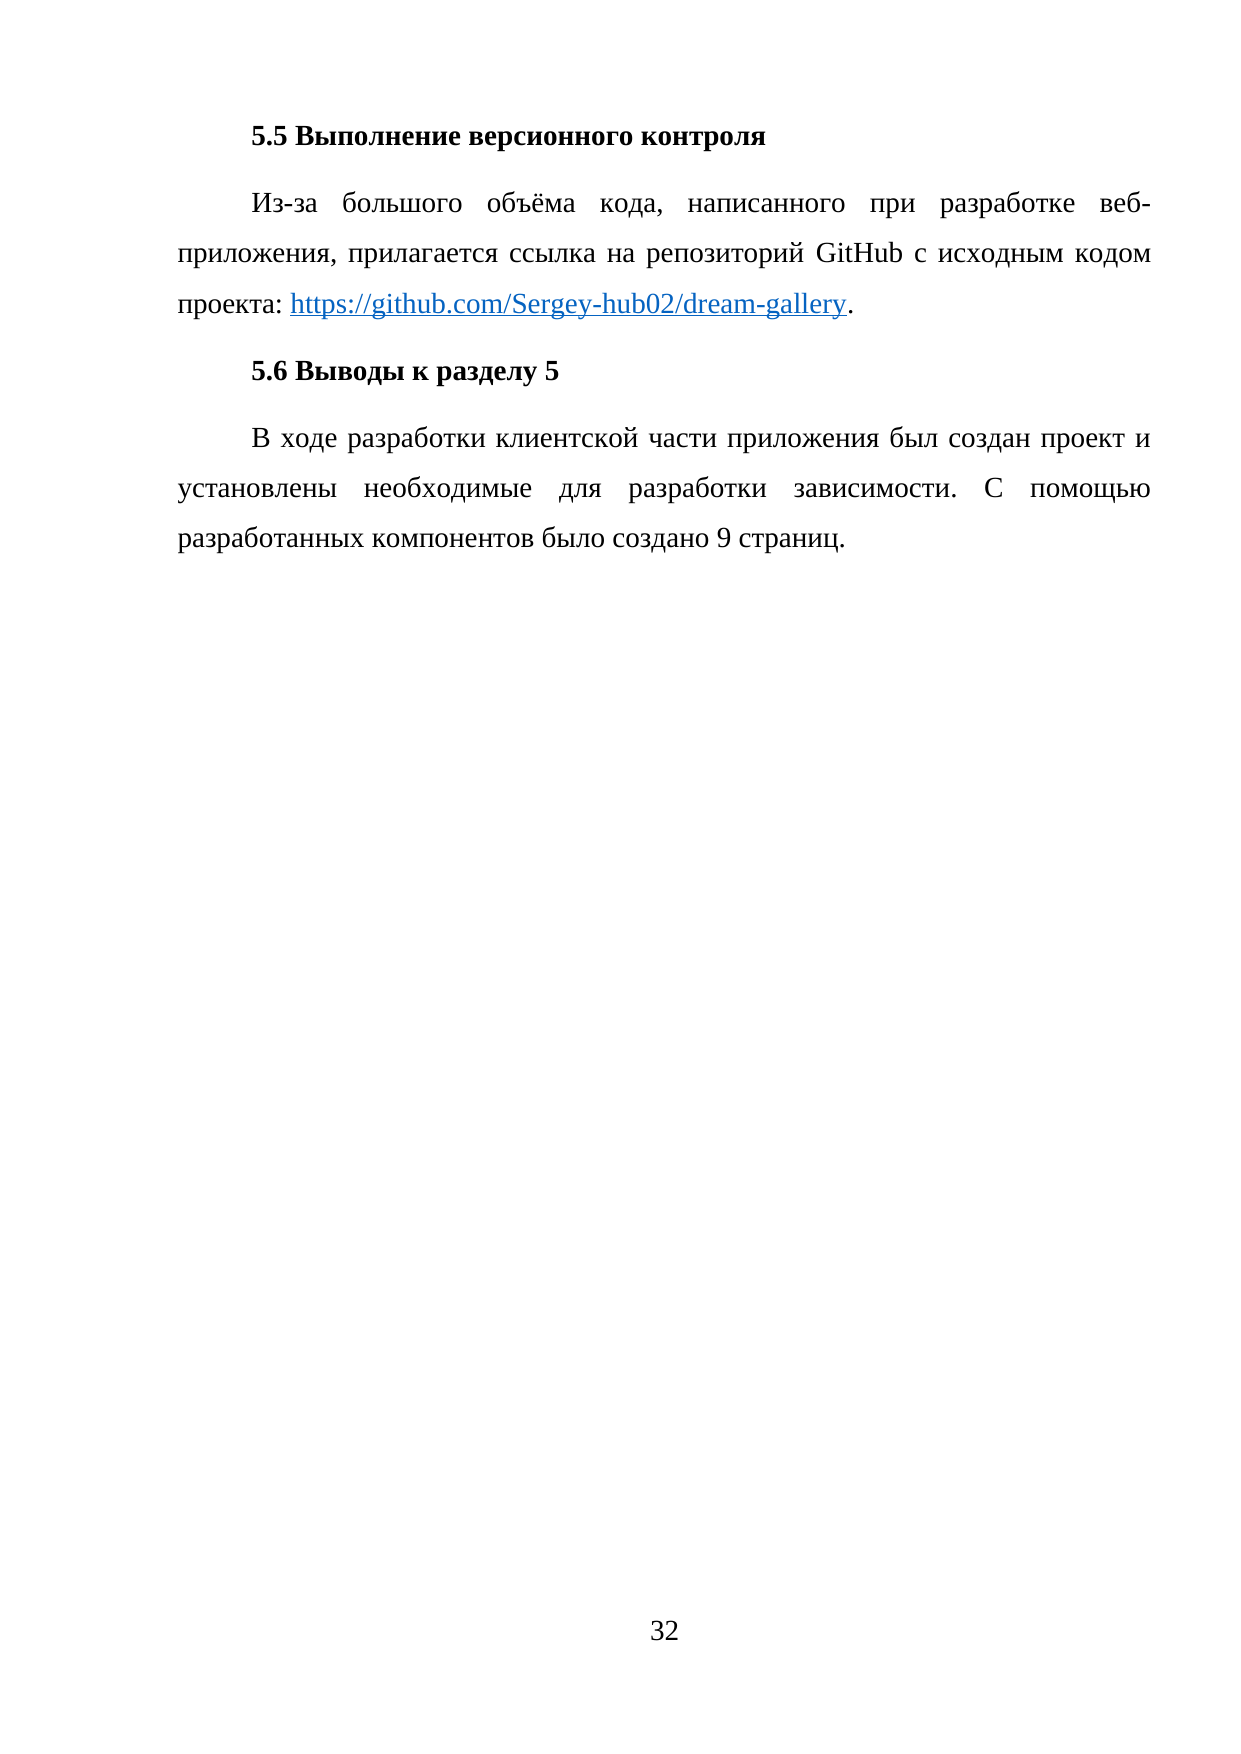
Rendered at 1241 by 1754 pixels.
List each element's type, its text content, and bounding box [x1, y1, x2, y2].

subtitle 5.5 Выполнение версионного контроля [177, 118, 1152, 152]
text В ходе разработки клиентской части приложения был создан проект и установлены необходимые для разработки зависимости. С помощью разработанных компонентов было создано 9 страниц. [177, 420, 1152, 554]
text Из-за большого объёма кода, написанного при разработке веб-приложения, прилагается ссылка на репозиторий GitHub с исходным кодом проекта: https://github.com/Sergey-hub02/dream-gallery. [177, 185, 1152, 319]
subtitle 5.6 Выводы к разделу 5 [177, 353, 1152, 386]
